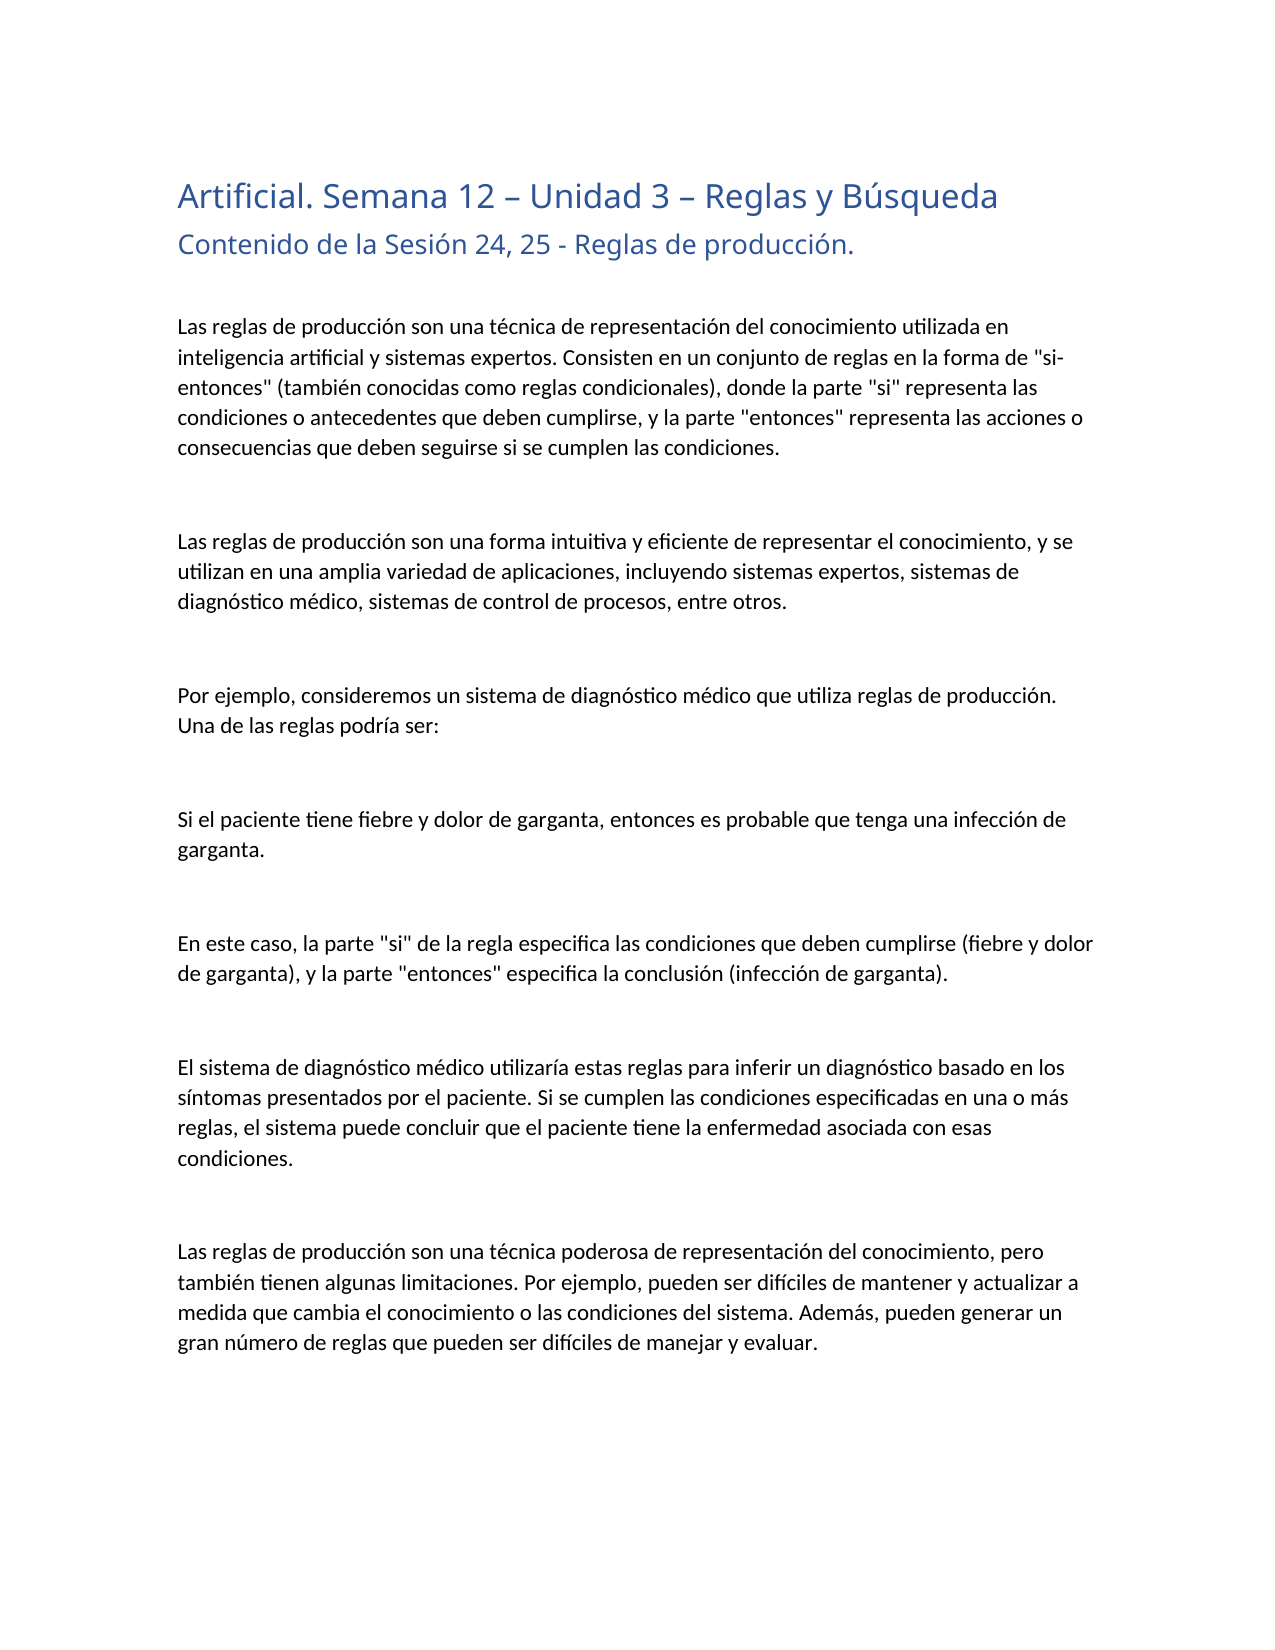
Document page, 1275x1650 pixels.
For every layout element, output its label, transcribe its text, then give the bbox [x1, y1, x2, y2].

text Las reglas de producción son una forma intuitiva y eficiente de representar el conocimiento, y se utilizan en una amplia variedad de aplicaciones, incluyendo sistemas expertos, sistemas de diagnóstico médico, sistemas de control de procesos, entre otros. [177, 527, 1098, 615]
subtitle Artificial. Semana 12 – Unidad 3 – Reglas y Búsqueda [177, 173, 1098, 218]
text Las reglas de producción son una técnica de representación del conocimiento utilizada en inteligencia artificial y sistemas expertos. Consisten en un conjunto de reglas en la forma de "si-entonces" (también conocidas como reglas condicionales), donde la parte "si" representa las condiciones o antecedentes que deben cumplirse, y la parte "entonces" representa las acciones o consecuencias que deben seguirse si se cumplen las condiciones. [177, 312, 1098, 461]
text El sistema de diagnóstico médico utilizaría estas reglas para inferir un diagnóstico basado en los síntomas presentados por el paciente. Si se cumplen las condiciones especificadas en una o más reglas, el sistema puede concluir que el paciente tiene la enfermedad asociada con esas condiciones. [177, 1053, 1098, 1172]
text Por ejemplo, consideremos un sistema de diagnóstico médico que utiliza reglas de producción. Una de las reglas podría ser: [177, 681, 1098, 739]
subtitle Contenido de la Sesión 24, 25 - Reglas de producción. [177, 226, 1098, 263]
text En este caso, la parte "si" de la regla especifica las condiciones que deben cumplirse (fiebre y dolor de garganta), y la parte "entonces" especifica la conclusión (infección de garganta). [177, 929, 1098, 987]
text Las reglas de producción son una técnica poderosa de representación del conocimiento, pero también tienen algunas limitaciones. Por ejemplo, pueden ser difíciles de mantener y actualizar a medida que cambia el conocimiento o las condiciones del sistema. Además, pueden generar un gran número de reglas que pueden ser difíciles de manejar y evaluar. [177, 1237, 1098, 1356]
text Si el paciente tiene fiebre y dolor de garganta, entonces es probable que tenga una infección de garganta. [177, 805, 1098, 863]
